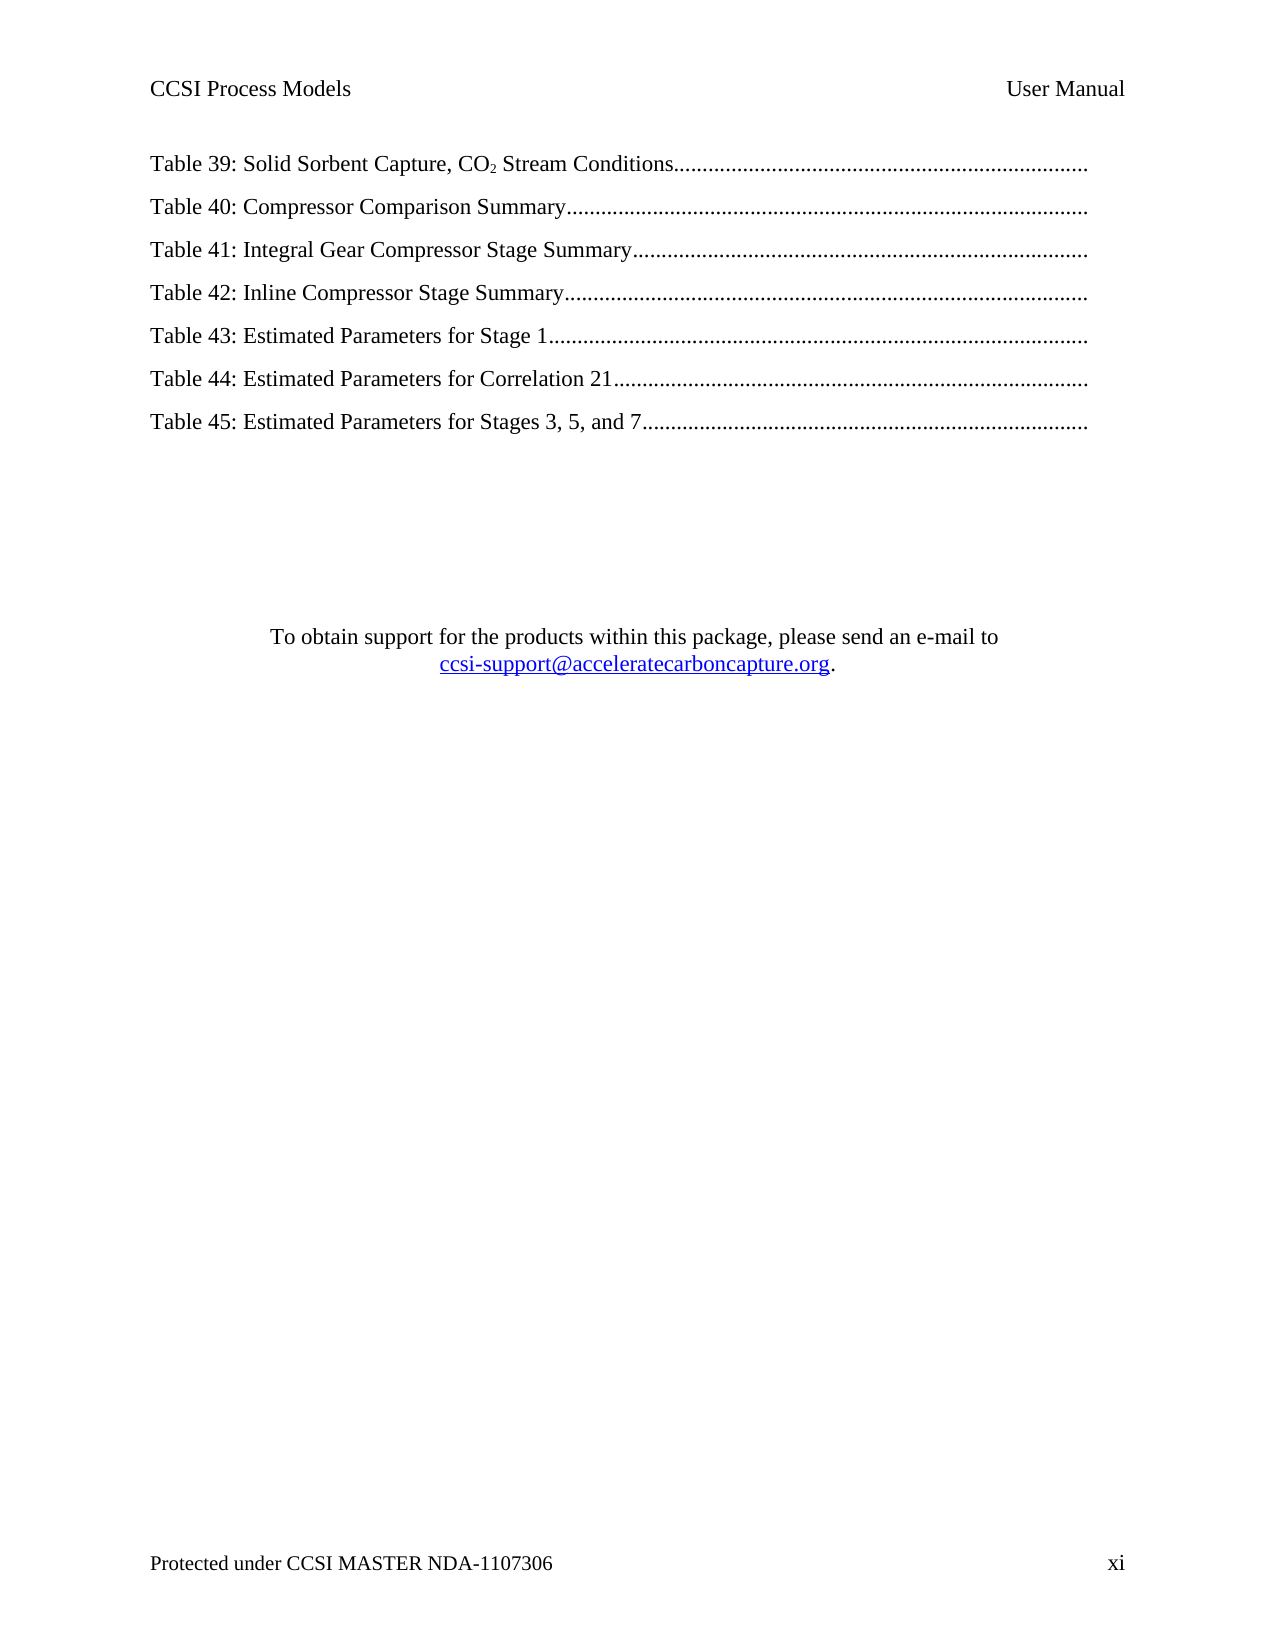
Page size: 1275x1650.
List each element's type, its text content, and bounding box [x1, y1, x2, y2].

text Table 43: Estimated Parameters for Stage 1 162 [150, 322, 1050, 348]
text Table 45: Estimated Parameters for Stages 3, 5, and 7 164 [150, 408, 1050, 434]
text Table 41: Integral Gear Compressor Stage Summary 158 [150, 236, 1050, 262]
text Table 42: Inline Compressor Stage Summary 159 [150, 279, 1050, 305]
text Table 40: Compressor Comparison Summary 158 [150, 193, 1050, 219]
text Table 44: Estimated Parameters for Correlation 21 163 [150, 365, 1050, 391]
text Table 39: Solid Sorbent Capture, CO2 Stream Conditions 157 [150, 150, 1050, 176]
text To obtain support for the products within this package, please send an e-mail to ccsi-support@acceleratecarboncapture.org. [150, 623, 1125, 676]
